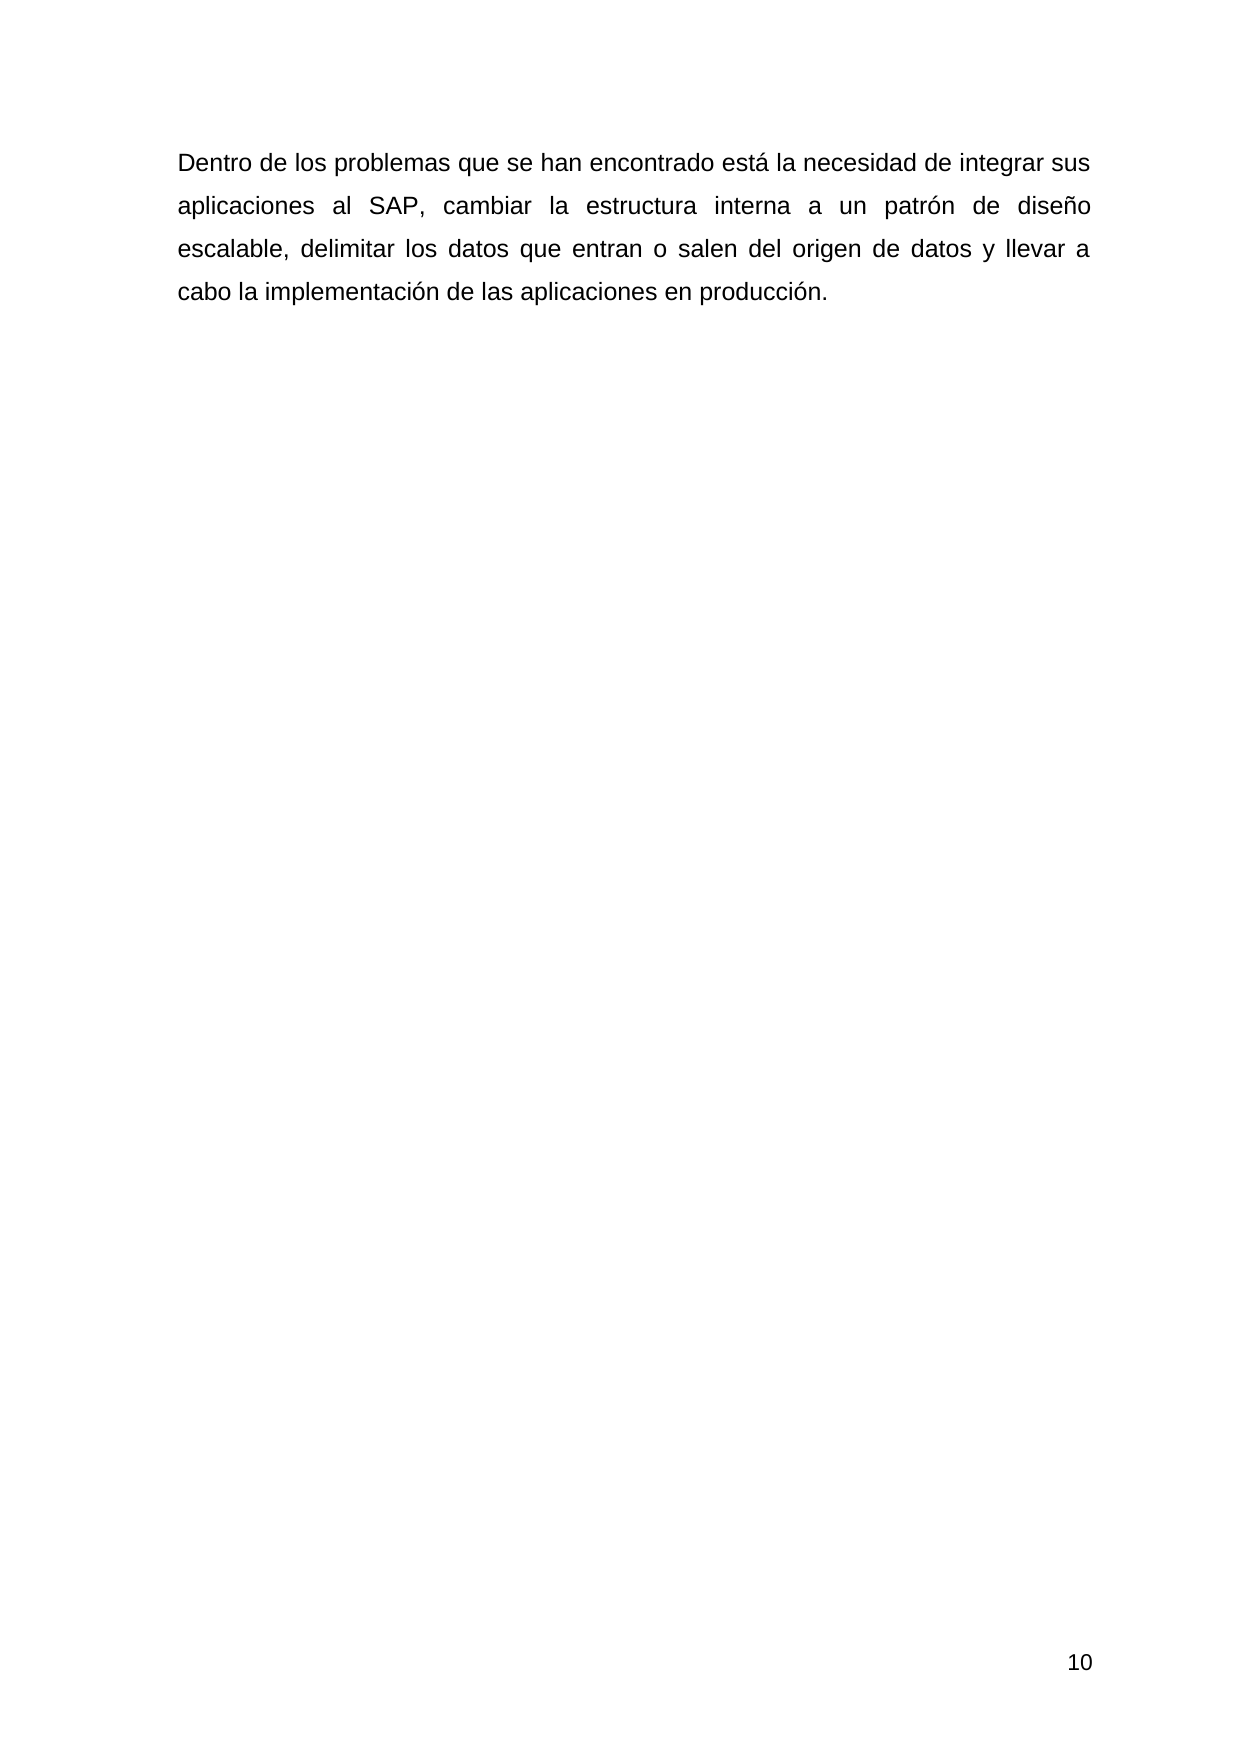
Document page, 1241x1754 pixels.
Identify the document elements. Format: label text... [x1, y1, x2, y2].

text Dentro de los problemas que se han encontrado está la necesidad de integrar sus aplicaciones al SAP, cambiar la estructura interna a un patrón de diseño escalable, delimitar los datos que entran o salen del origen de datos y llevar a cabo la implementación de las aplicaciones en producción. [177, 148, 1092, 306]
